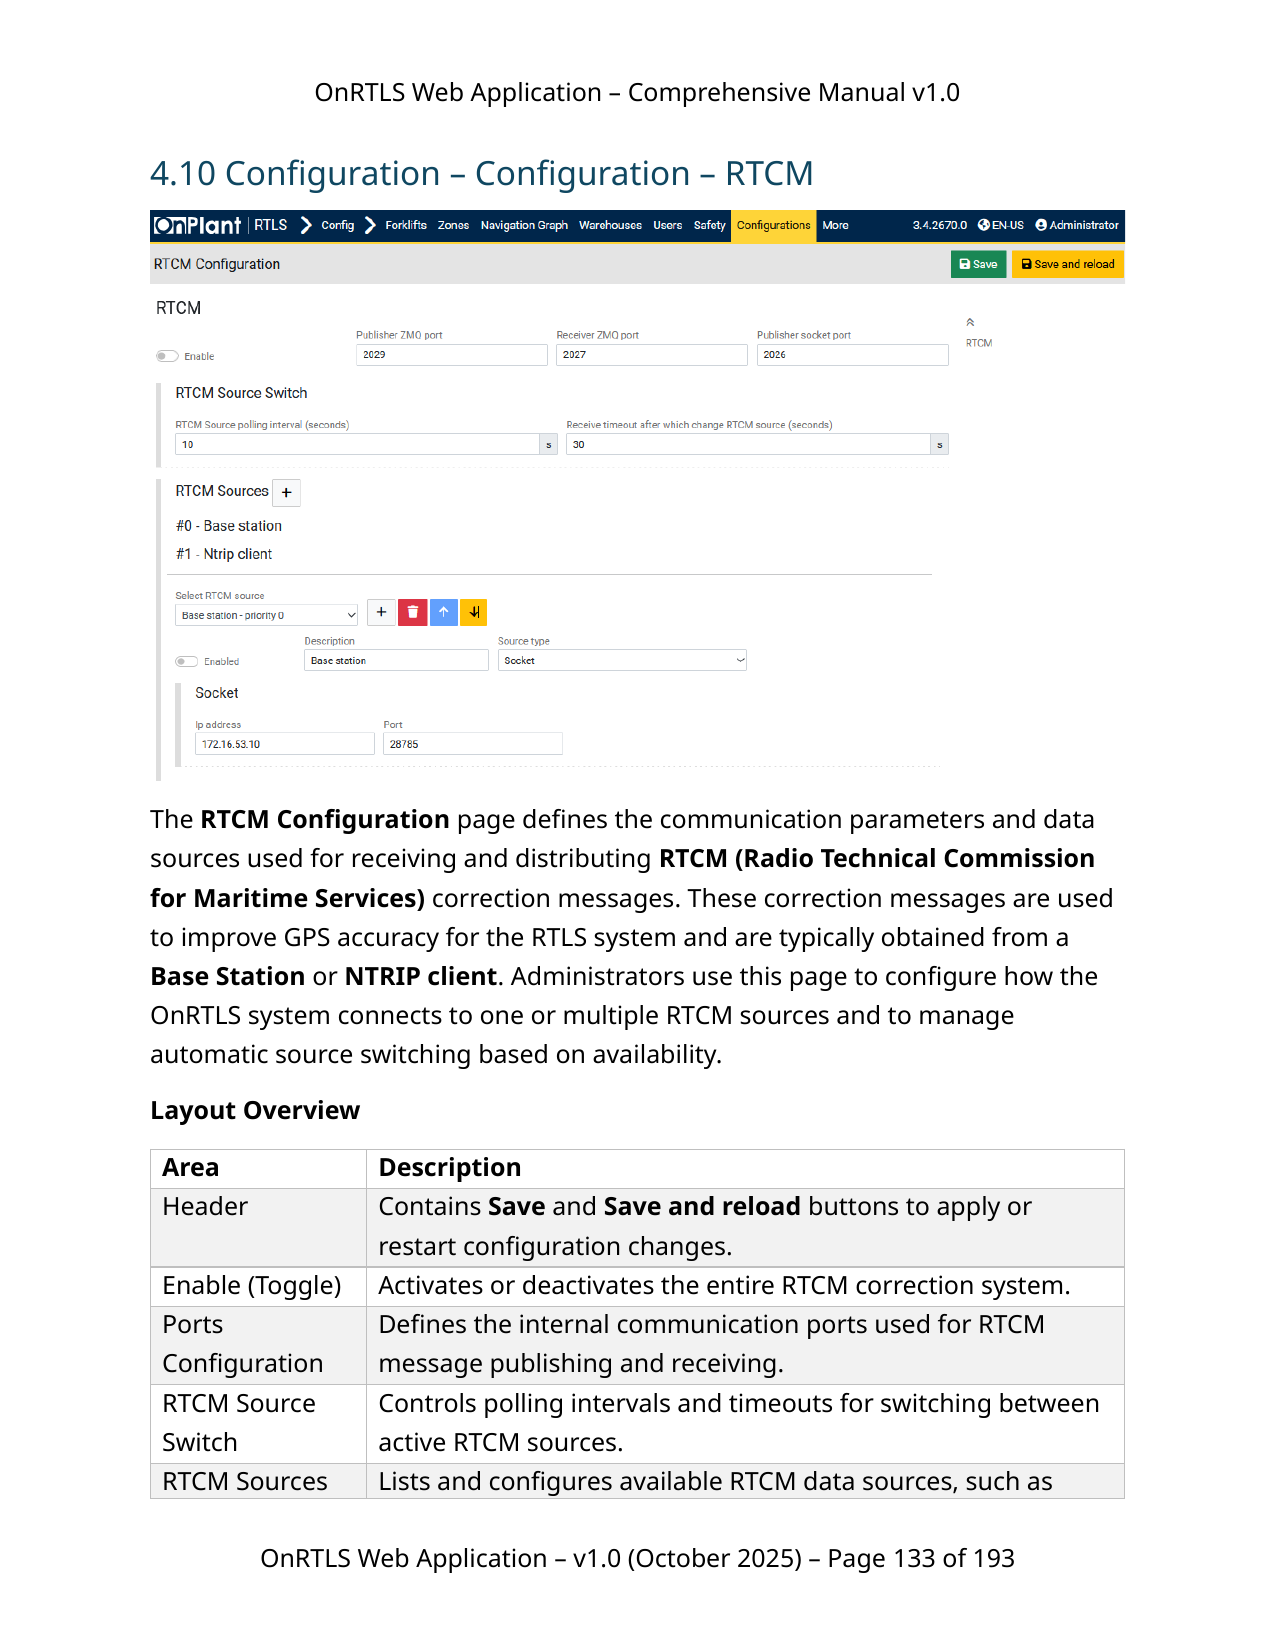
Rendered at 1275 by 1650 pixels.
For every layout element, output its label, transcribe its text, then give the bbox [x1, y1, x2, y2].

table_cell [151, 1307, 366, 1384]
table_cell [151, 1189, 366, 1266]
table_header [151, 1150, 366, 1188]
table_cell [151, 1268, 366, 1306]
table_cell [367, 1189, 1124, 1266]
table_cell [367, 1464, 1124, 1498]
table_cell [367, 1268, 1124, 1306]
subtitle 4.10 Configuration – Configuration – RTCM [150, 150, 1125, 195]
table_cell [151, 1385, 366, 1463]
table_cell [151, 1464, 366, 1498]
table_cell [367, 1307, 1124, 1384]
text Layout Overview [150, 1093, 1125, 1127]
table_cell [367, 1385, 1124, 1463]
text The RTCM Configuration page defines the communication parameters and data sources used for receiving and distributing RTCM (Radio Technical Commission for Maritime Services) correction messages. These correction messages are used to improve GPS accuracy for the RTLS system and are typically obtained from a Base Station or NTRIP client. Administrators use this page to configure how the OnRTLS system connects to one or multiple RTCM sources and to manage automatic source switching based on availability. [150, 802, 1125, 1071]
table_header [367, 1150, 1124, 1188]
picture [150, 210, 1125, 781]
